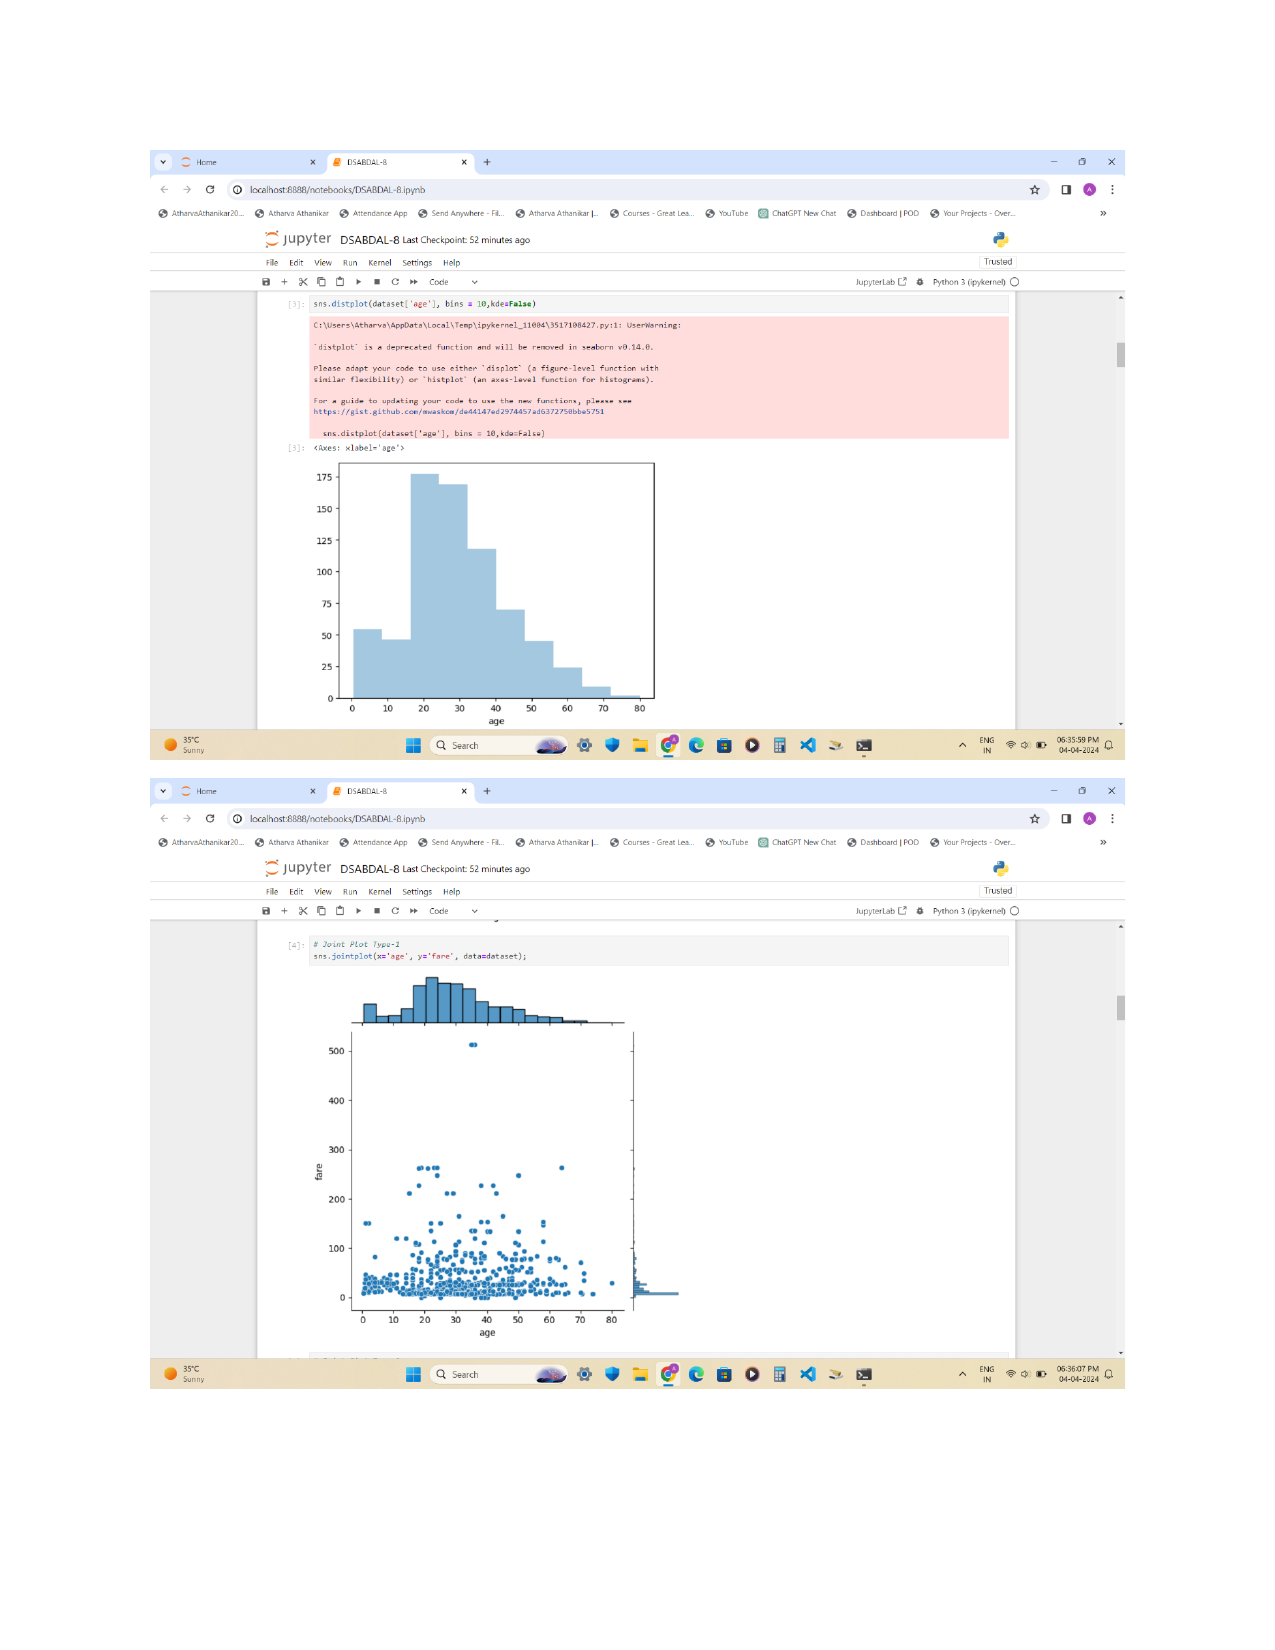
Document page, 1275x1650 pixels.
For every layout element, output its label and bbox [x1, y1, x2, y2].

picture [150, 150, 1125, 760]
picture [150, 778, 1125, 1389]
